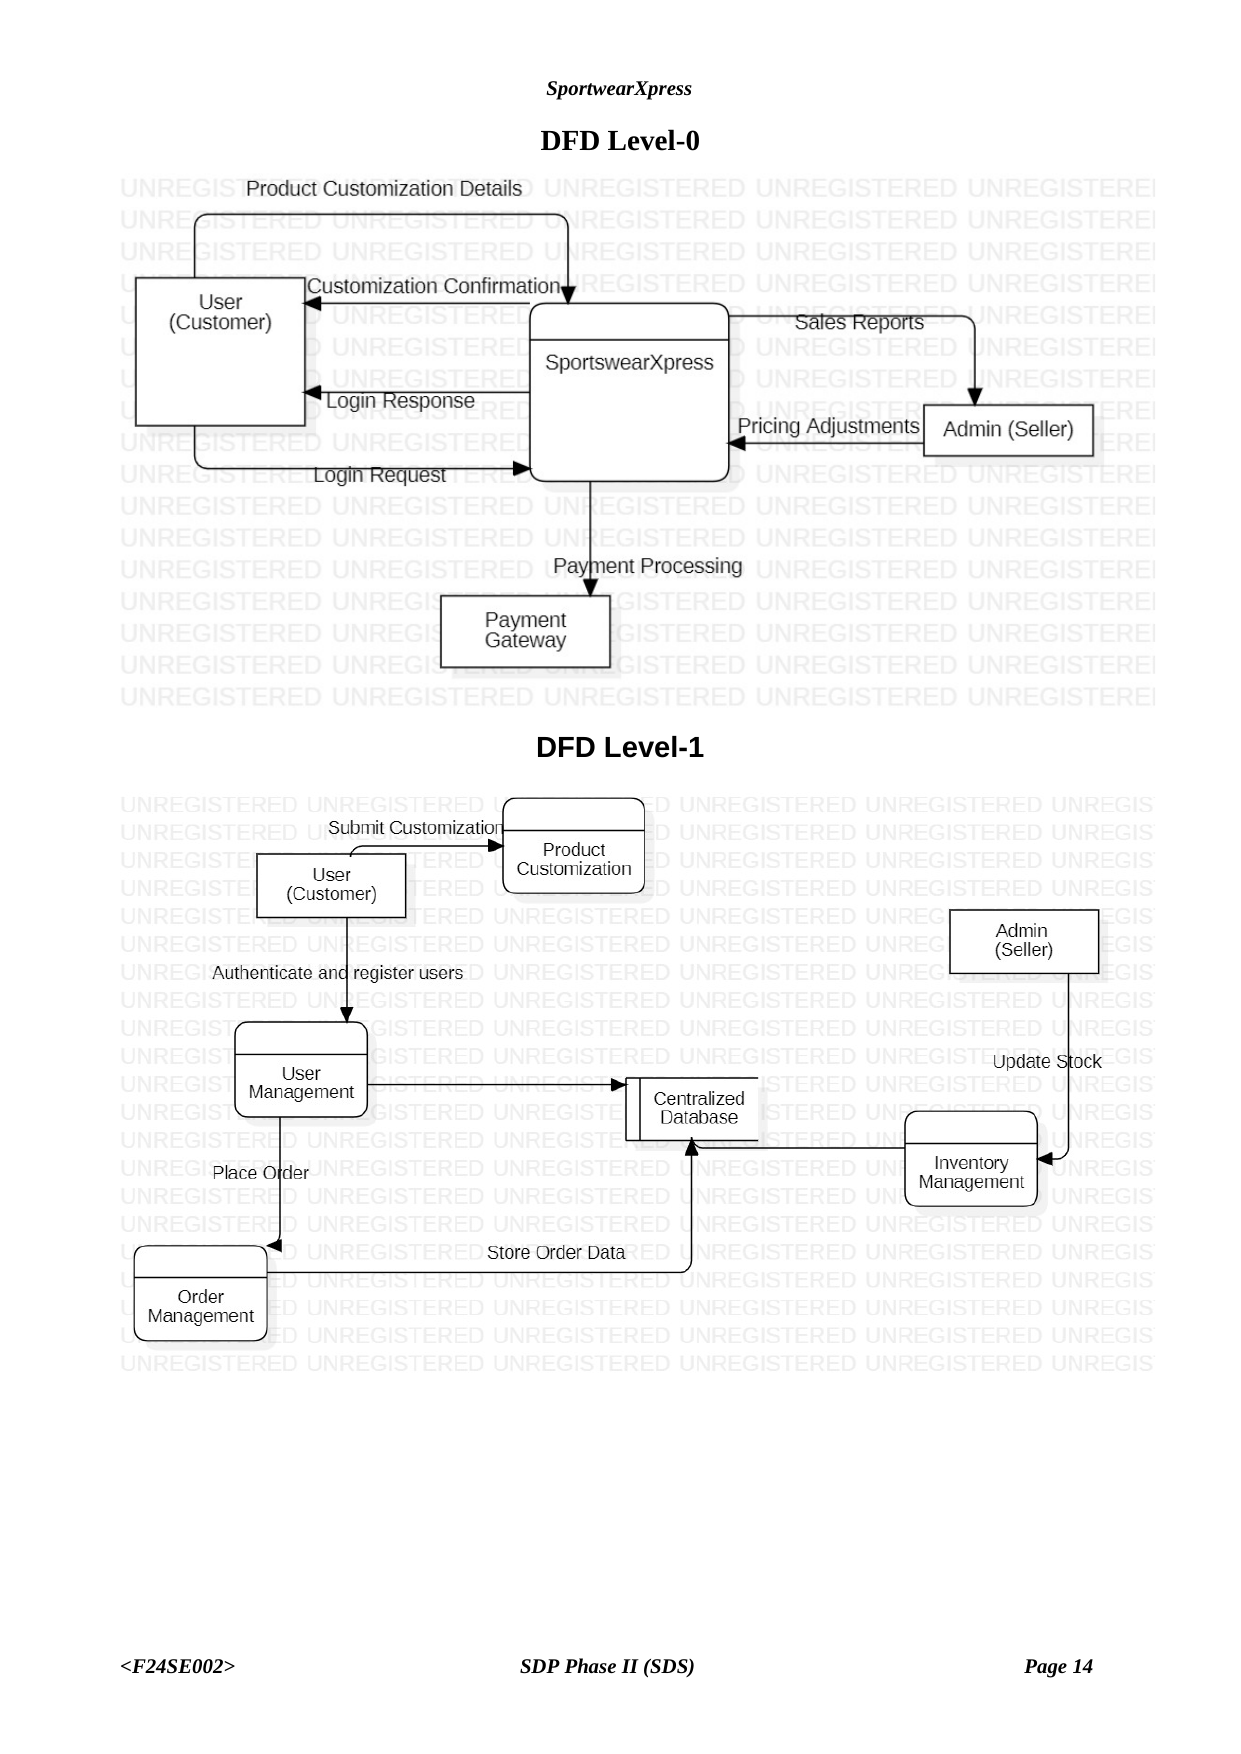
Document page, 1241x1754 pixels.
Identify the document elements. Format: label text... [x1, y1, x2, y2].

picture [120, 785, 1155, 1396]
text DFD Level-0 [120, 130, 1120, 155]
text DFD Level-1 [120, 731, 1120, 764]
picture [120, 165, 1155, 731]
